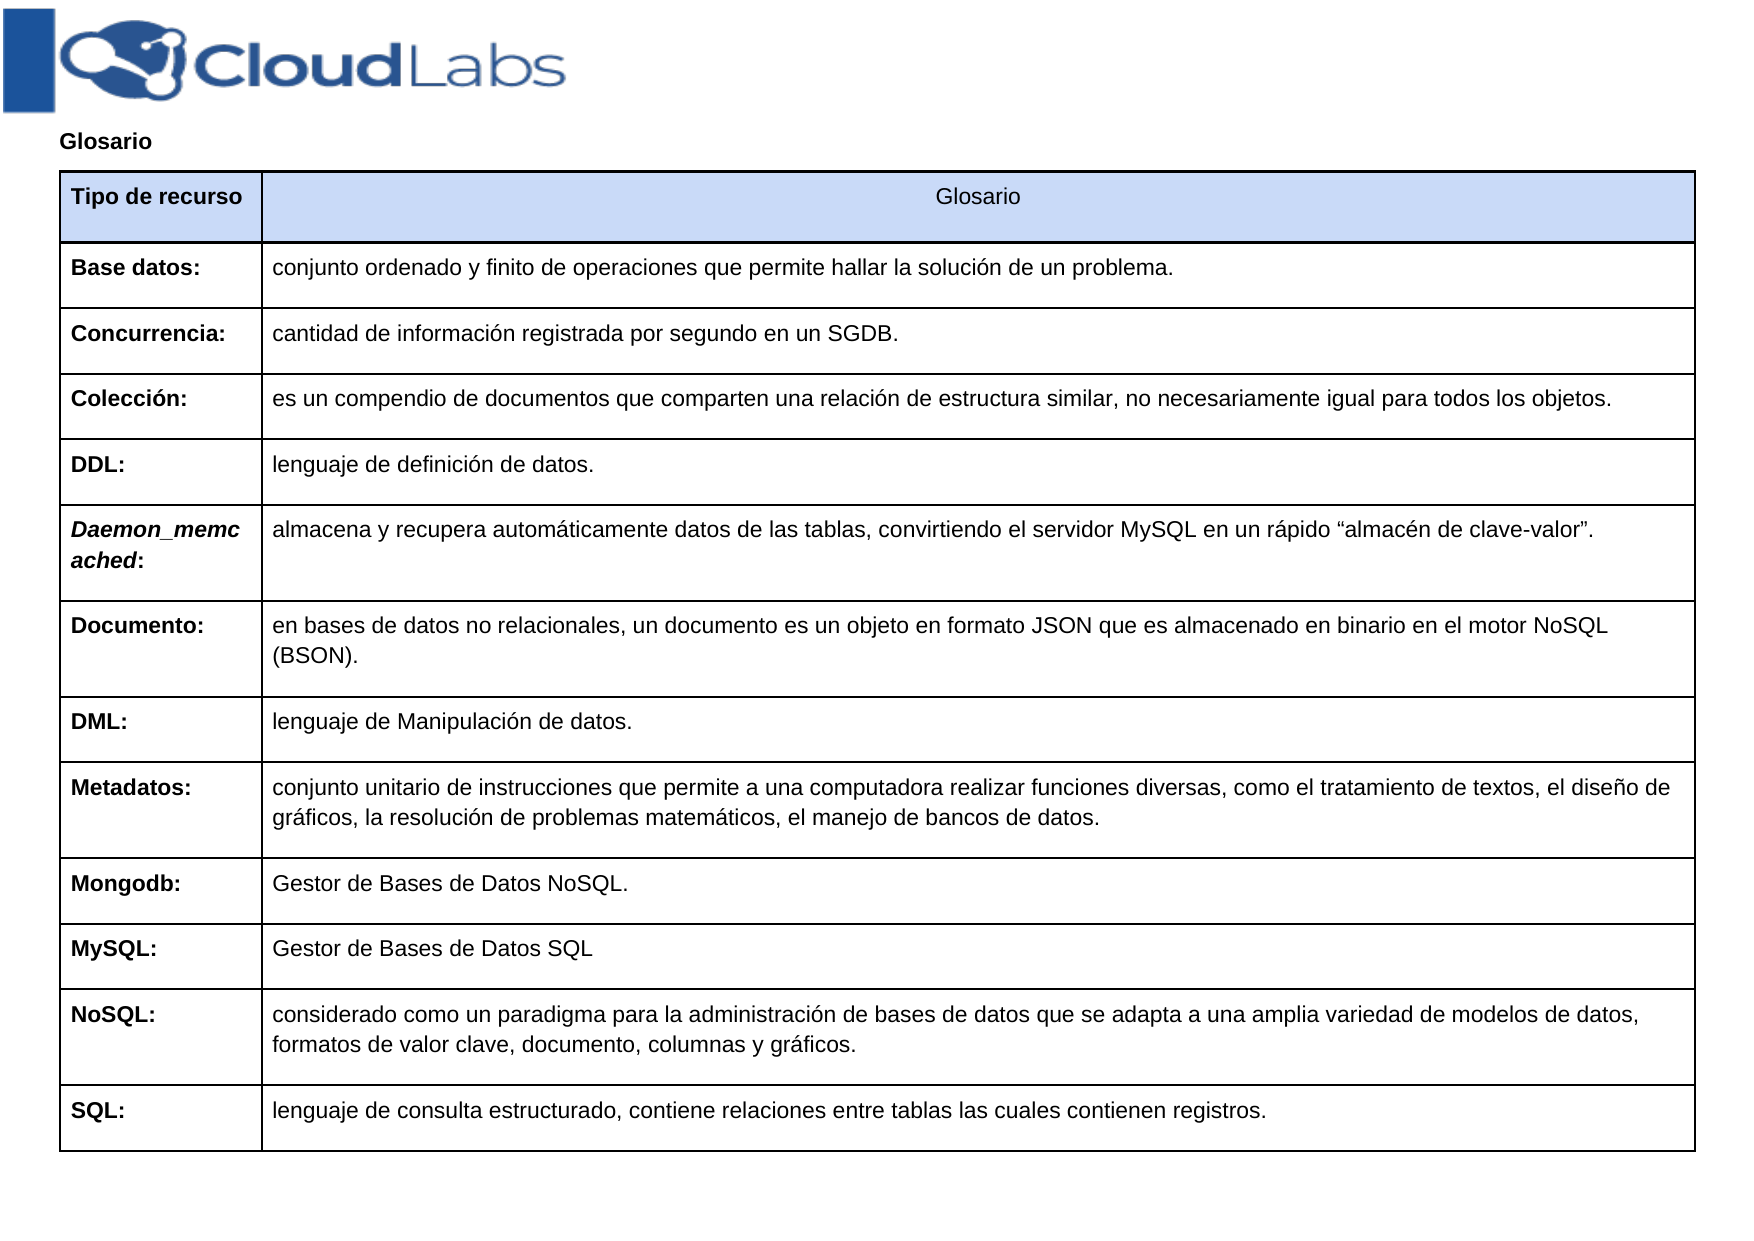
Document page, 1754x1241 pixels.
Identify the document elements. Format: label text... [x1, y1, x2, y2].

table_cell Gestor de Bases de Datos NoSQL. [263, 859, 1694, 923]
table_cell conjunto unitario de instrucciones que permite a una computadora realizar funciones diversas, como el tratamiento de textos, el diseño de gráficos, la resolución de problemas matemáticos, el manejo de bancos de datos. [263, 763, 1694, 857]
table_cell Colección: [61, 375, 261, 438]
table_header Glosario [263, 173, 1694, 241]
table_cell cantidad de información registrada por segundo en un SGDB. [263, 309, 1694, 373]
table_cell SQL: [61, 1086, 261, 1150]
table_cell es un compendio de documentos que comparten una relación de estructura similar, no necesariamente igual para todos los objetos. [263, 375, 1694, 438]
table_cell conjunto ordenado y finito de operaciones que permite hallar la solución de un problema. [263, 244, 1694, 307]
table_cell Gestor de Bases de Datos SQL [263, 925, 1694, 988]
table_cell MySQL: [61, 925, 261, 988]
table_cell Base datos: [61, 244, 261, 307]
table_cell almacena y recupera automáticamente datos de las tablas, convirtiendo el servidor MySQL en un rápido “almacén de clave-valor”. [263, 506, 1694, 600]
table_cell lenguaje de Manipulación de datos. [263, 698, 1694, 761]
subtitle Glosario [59, 128, 1695, 154]
table_cell considerado como un paradigma para la administración de bases de datos que se adapta a una amplia variedad de modelos de datos, formatos de valor clave, documento, columnas y gráficos. [263, 990, 1694, 1084]
table_cell NoSQL: [61, 990, 261, 1084]
table_cell lenguaje de consulta estructurado, contiene relaciones entre tablas las cuales contienen registros. [263, 1086, 1694, 1150]
table_cell DML: [61, 698, 261, 761]
table_cell lenguaje de definición de datos. [263, 440, 1694, 504]
table_cell Concurrencia: [61, 309, 261, 373]
table_cell Mongodb: [61, 859, 261, 923]
table_cell Documento: [61, 602, 261, 696]
table_cell Metadatos: [61, 763, 261, 857]
table_cell DDL: [61, 440, 261, 504]
table_cell Daemon_memcached: [61, 506, 261, 600]
table_cell en bases de datos no relacionales, un documento es un objeto en formato JSON que es almacenado en binario en el motor NoSQL (BSON). [263, 602, 1694, 696]
table_header Tipo de recurso [61, 173, 261, 241]
picture [3, 0, 580, 122]
